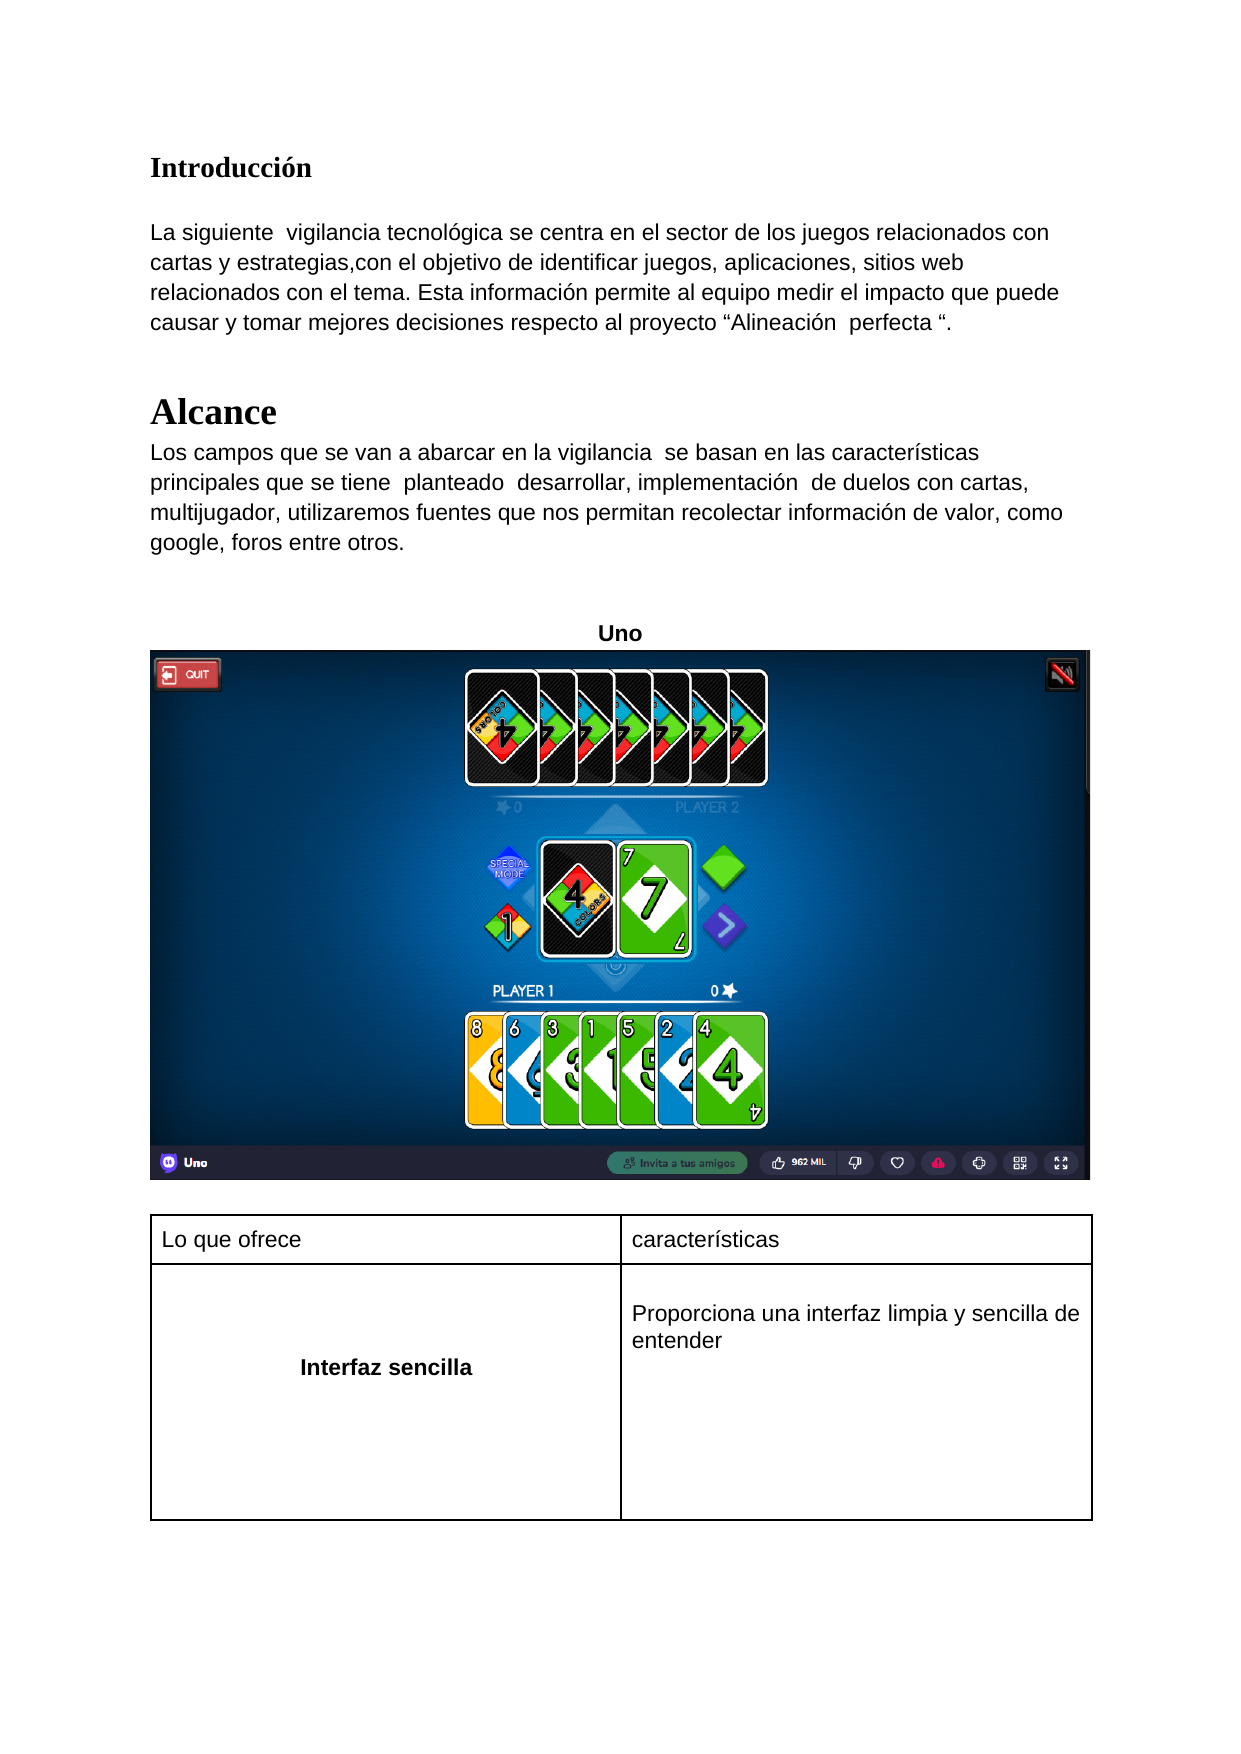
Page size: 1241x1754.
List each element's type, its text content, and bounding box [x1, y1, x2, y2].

table_header características [622, 1216, 1091, 1263]
table_cell Proporciona una interfaz limpia y sencilla de entender [622, 1265, 1091, 1519]
text Introducción [150, 150, 1090, 183]
text Los campos que se van a abarcar en la vigilancia se basan en las características principales que se tiene planteado desarrollar, implementación de duelos con cartas, multijugador, utilizaremos fuentes que nos permitan recolectar información de valor, como google, foros entre otros. [150, 439, 1090, 556]
table_header Lo que ofrece [152, 1216, 620, 1263]
text Uno [150, 620, 1090, 646]
picture [150, 650, 1091, 1180]
text Alcance [150, 389, 1090, 432]
table_cell Interfaz sencilla [152, 1265, 620, 1519]
text La siguiente vigilancia tecnológica se centra en el sector de los juegos relacionados con cartas y estrategias,con el objetivo de identificar juegos, aplicaciones, sitios web relacionados con el tema. Esta información permite al equipo medir el impacto que puede causar y tomar mejores decisiones respecto al proyecto “Alineación perfecta “. [150, 219, 1090, 336]
